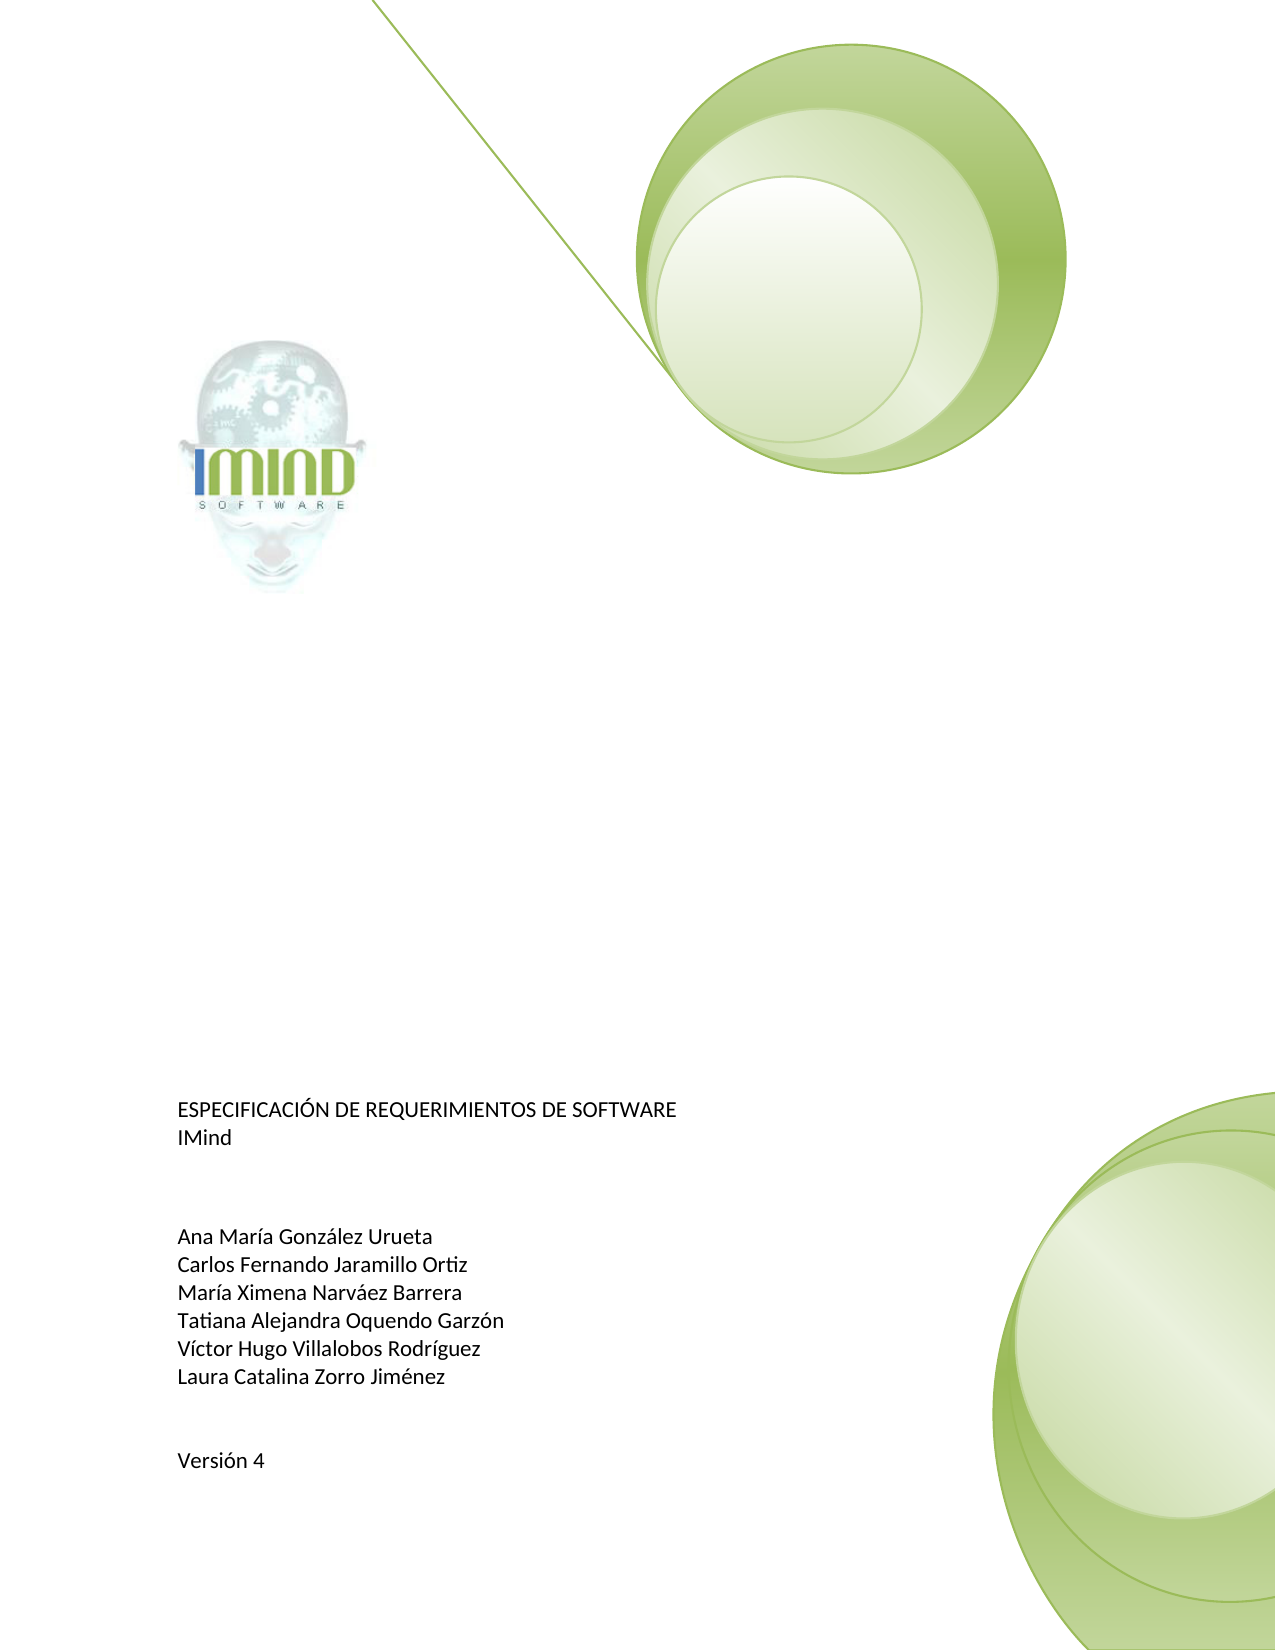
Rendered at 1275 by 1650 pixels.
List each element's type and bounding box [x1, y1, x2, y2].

picture [177, 340, 382, 603]
